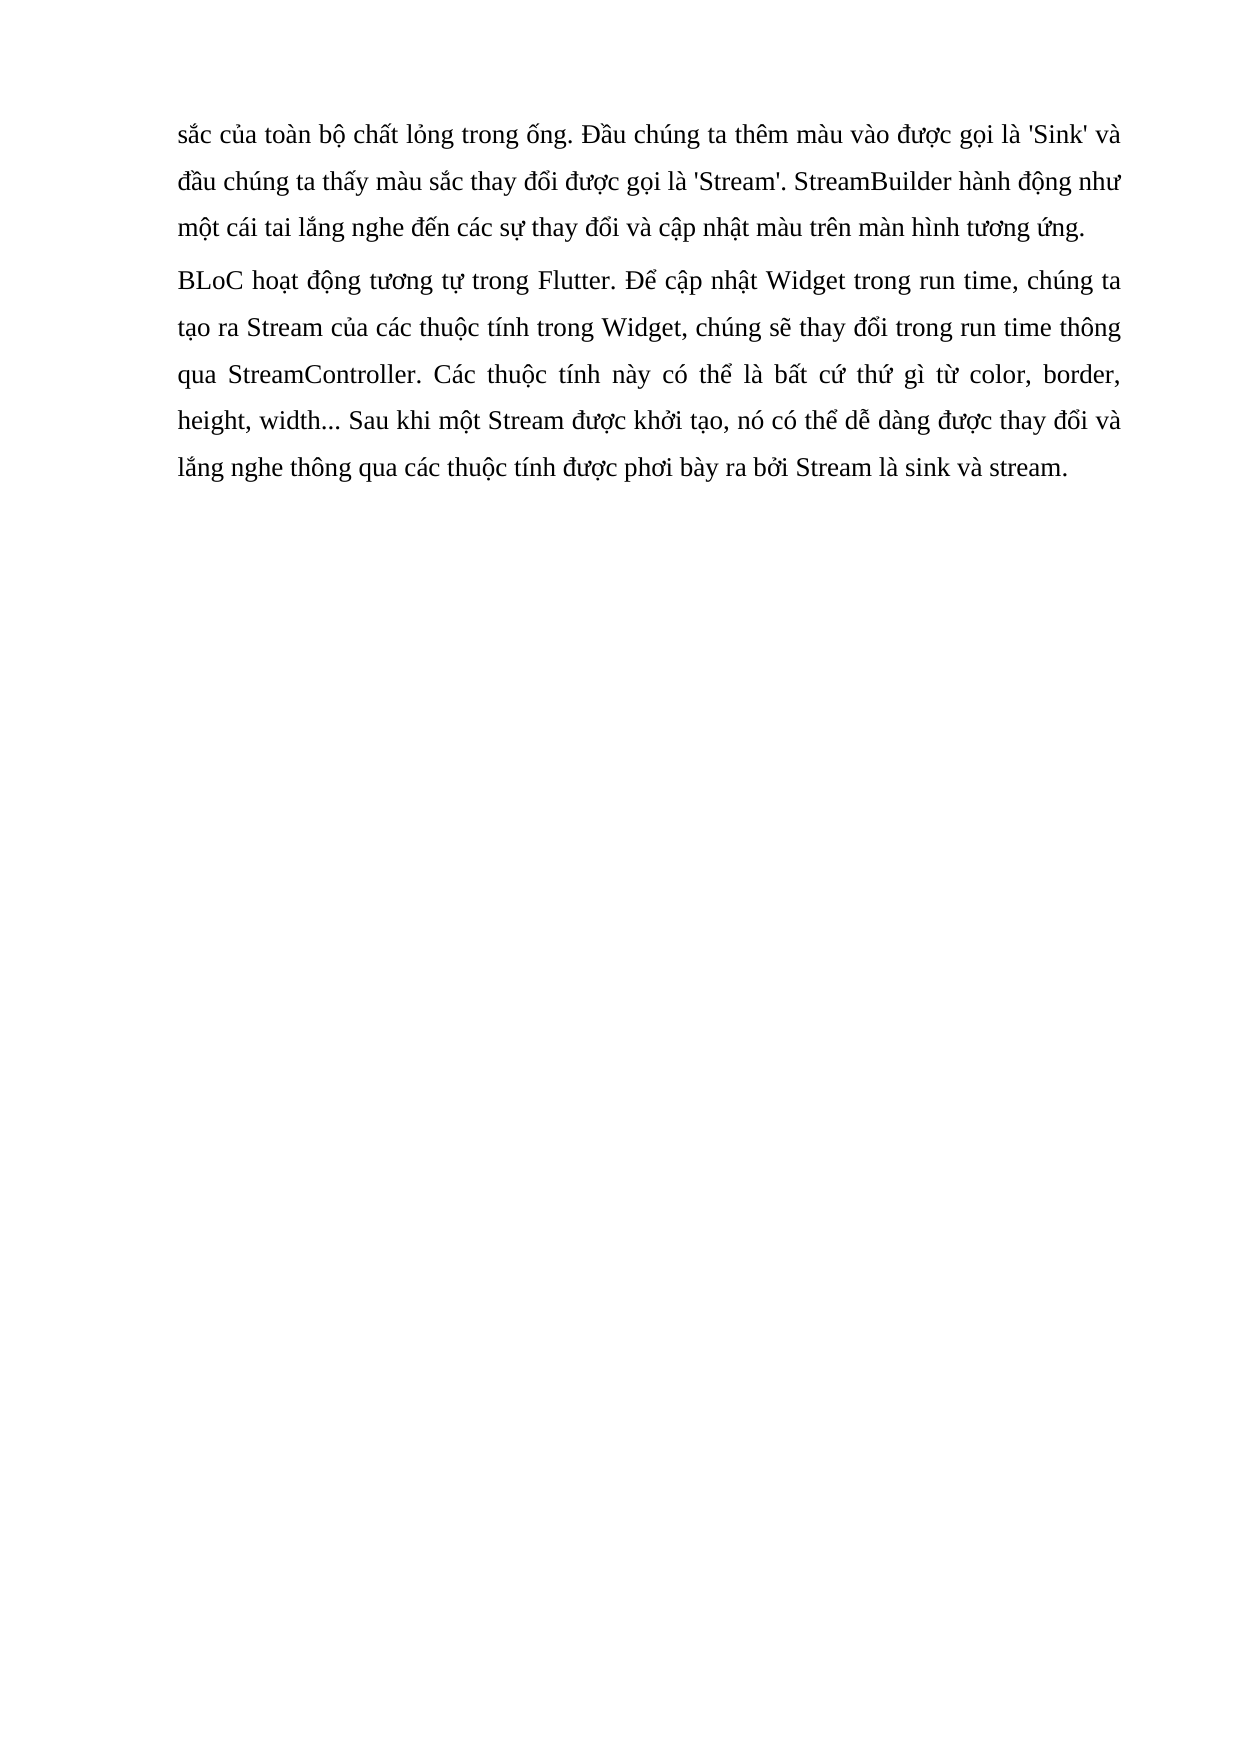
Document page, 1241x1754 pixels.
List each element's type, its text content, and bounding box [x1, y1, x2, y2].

text BLoC hoạt động tương tự trong Flutter. Để cập nhật Widget trong run time, chúng ta tạo ra Stream của các thuộc tính trong Widget, chúng sẽ thay đổi trong run time thông qua StreamController. Các thuộc tính này có thể là bất cứ thứ gì từ color, border, height, width... Sau khi một Stream được khởi tạo, nó có thể dễ dàng được thay đổi và lắng nghe thông qua các thuộc tính được phơi bày ra bởi Stream là sink và stream. [177, 264, 1122, 482]
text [177, 118, 1122, 243]
